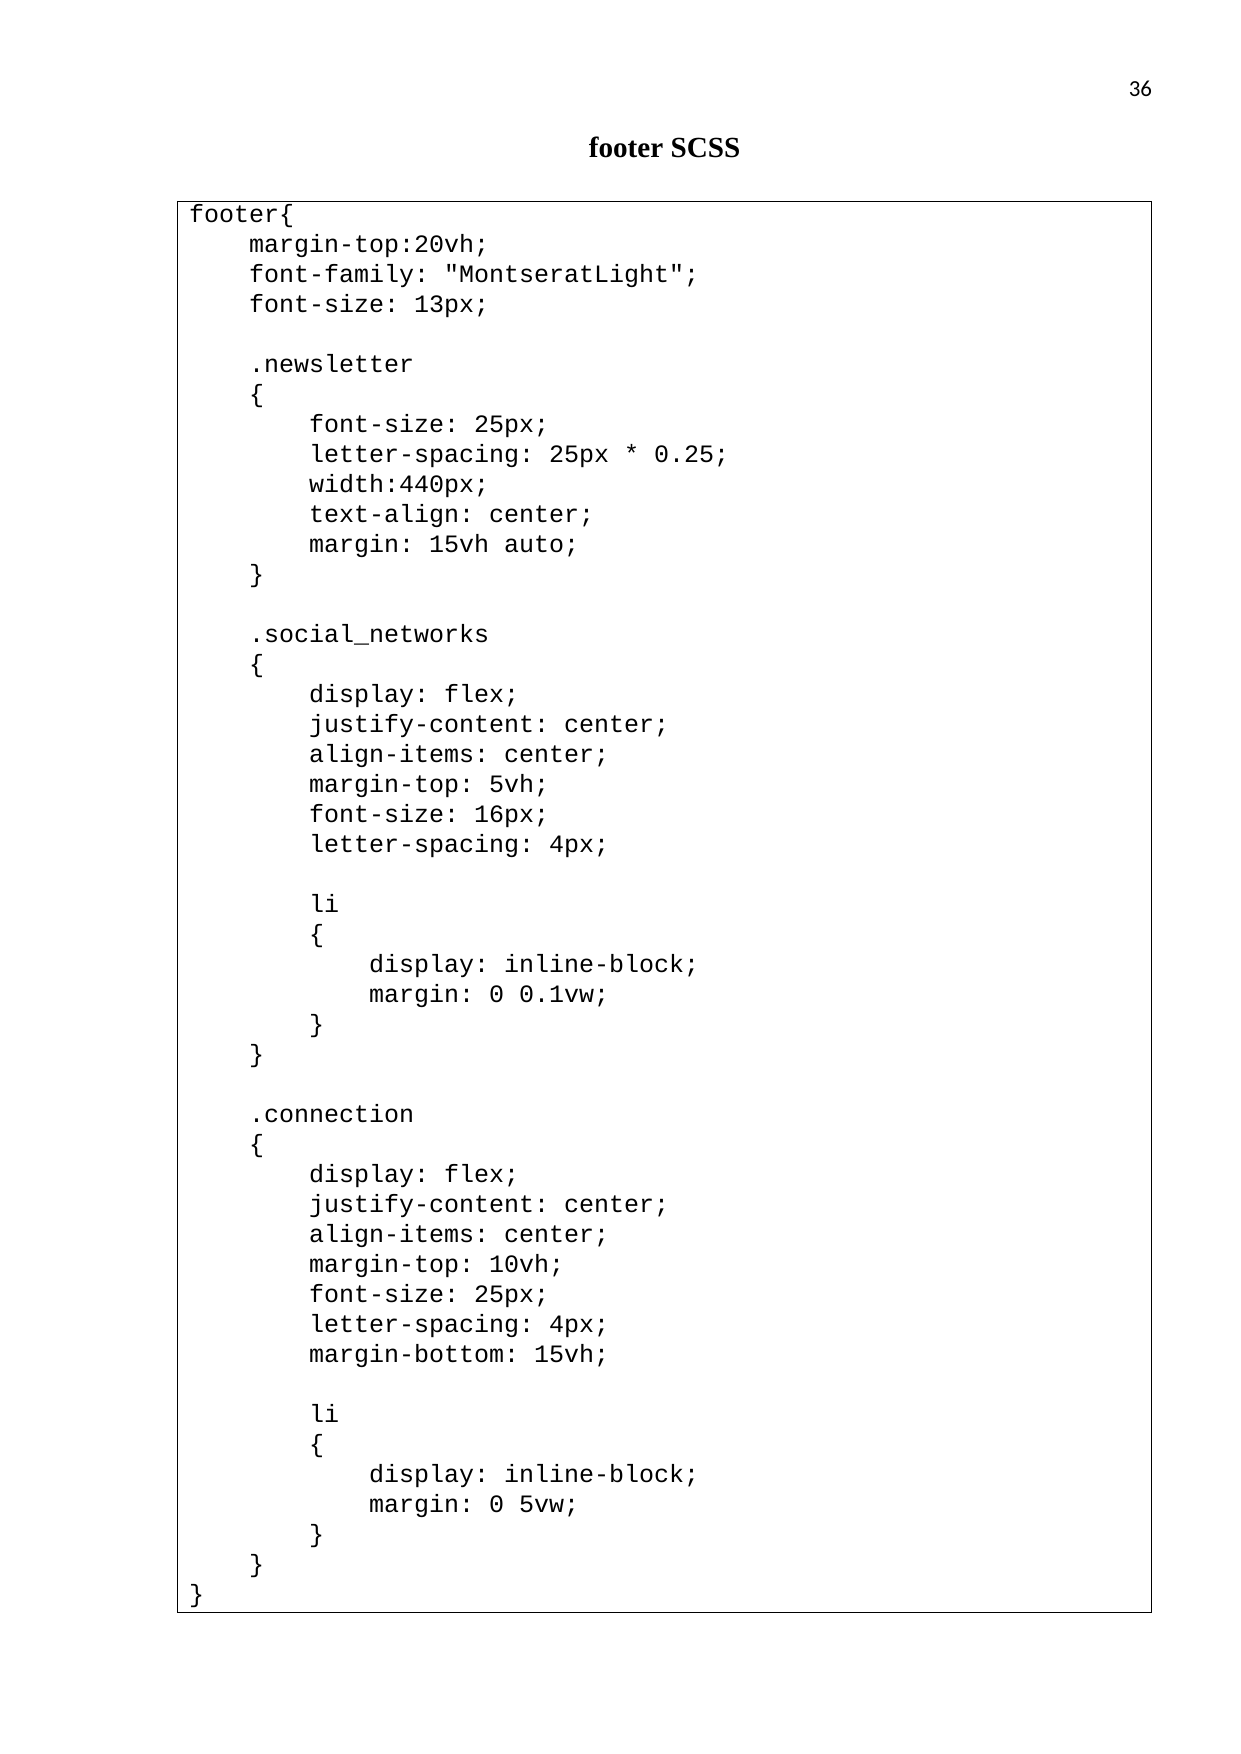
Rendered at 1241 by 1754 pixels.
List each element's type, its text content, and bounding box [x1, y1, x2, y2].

text footer SCSS [177, 130, 1152, 163]
table_header footer{ margin-top:20vh; font-family: "MontseratLight"; font-size: 13px; .newsletter { font-size: 25px; letter-spacing: 25px * 0.25; width:440px; text-align: center; margin: 15vh auto; } .social_networks { display: flex; justify-content: center; align-items: center; margin-top: 5vh; font-size: 16px; letter-spacing: 4px; li { display: inline-block; margin: 0 0.1vw; } } .connection { display: flex; justify-content: center; align-items: center; margin-top: 10vh; font-size: 25px; letter-spacing: 4px; margin-bottom: 15vh; li { display: inline-block; margin: 0 5vw; } } } [178, 202, 1151, 1612]
